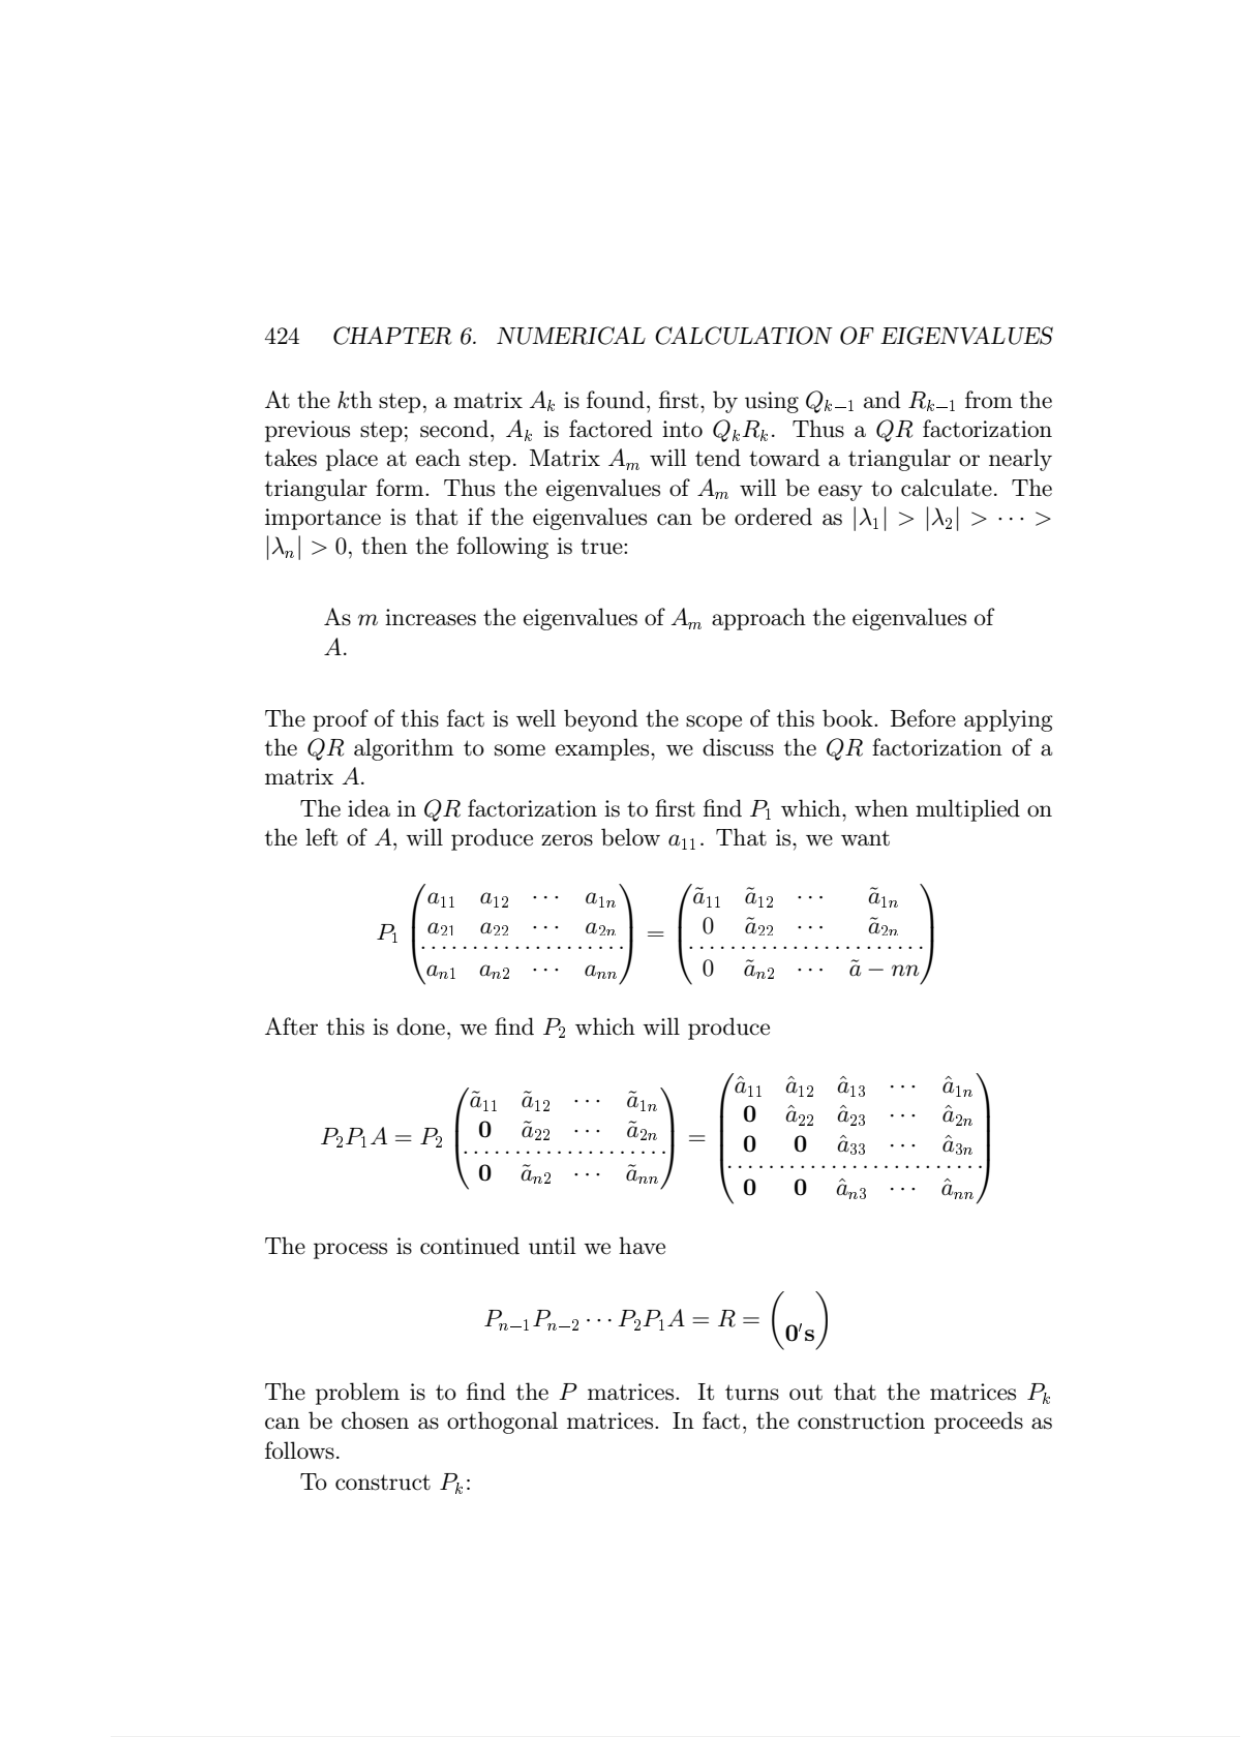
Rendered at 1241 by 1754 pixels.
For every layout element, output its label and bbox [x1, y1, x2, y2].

picture [110, 133, 1241, 1738]
